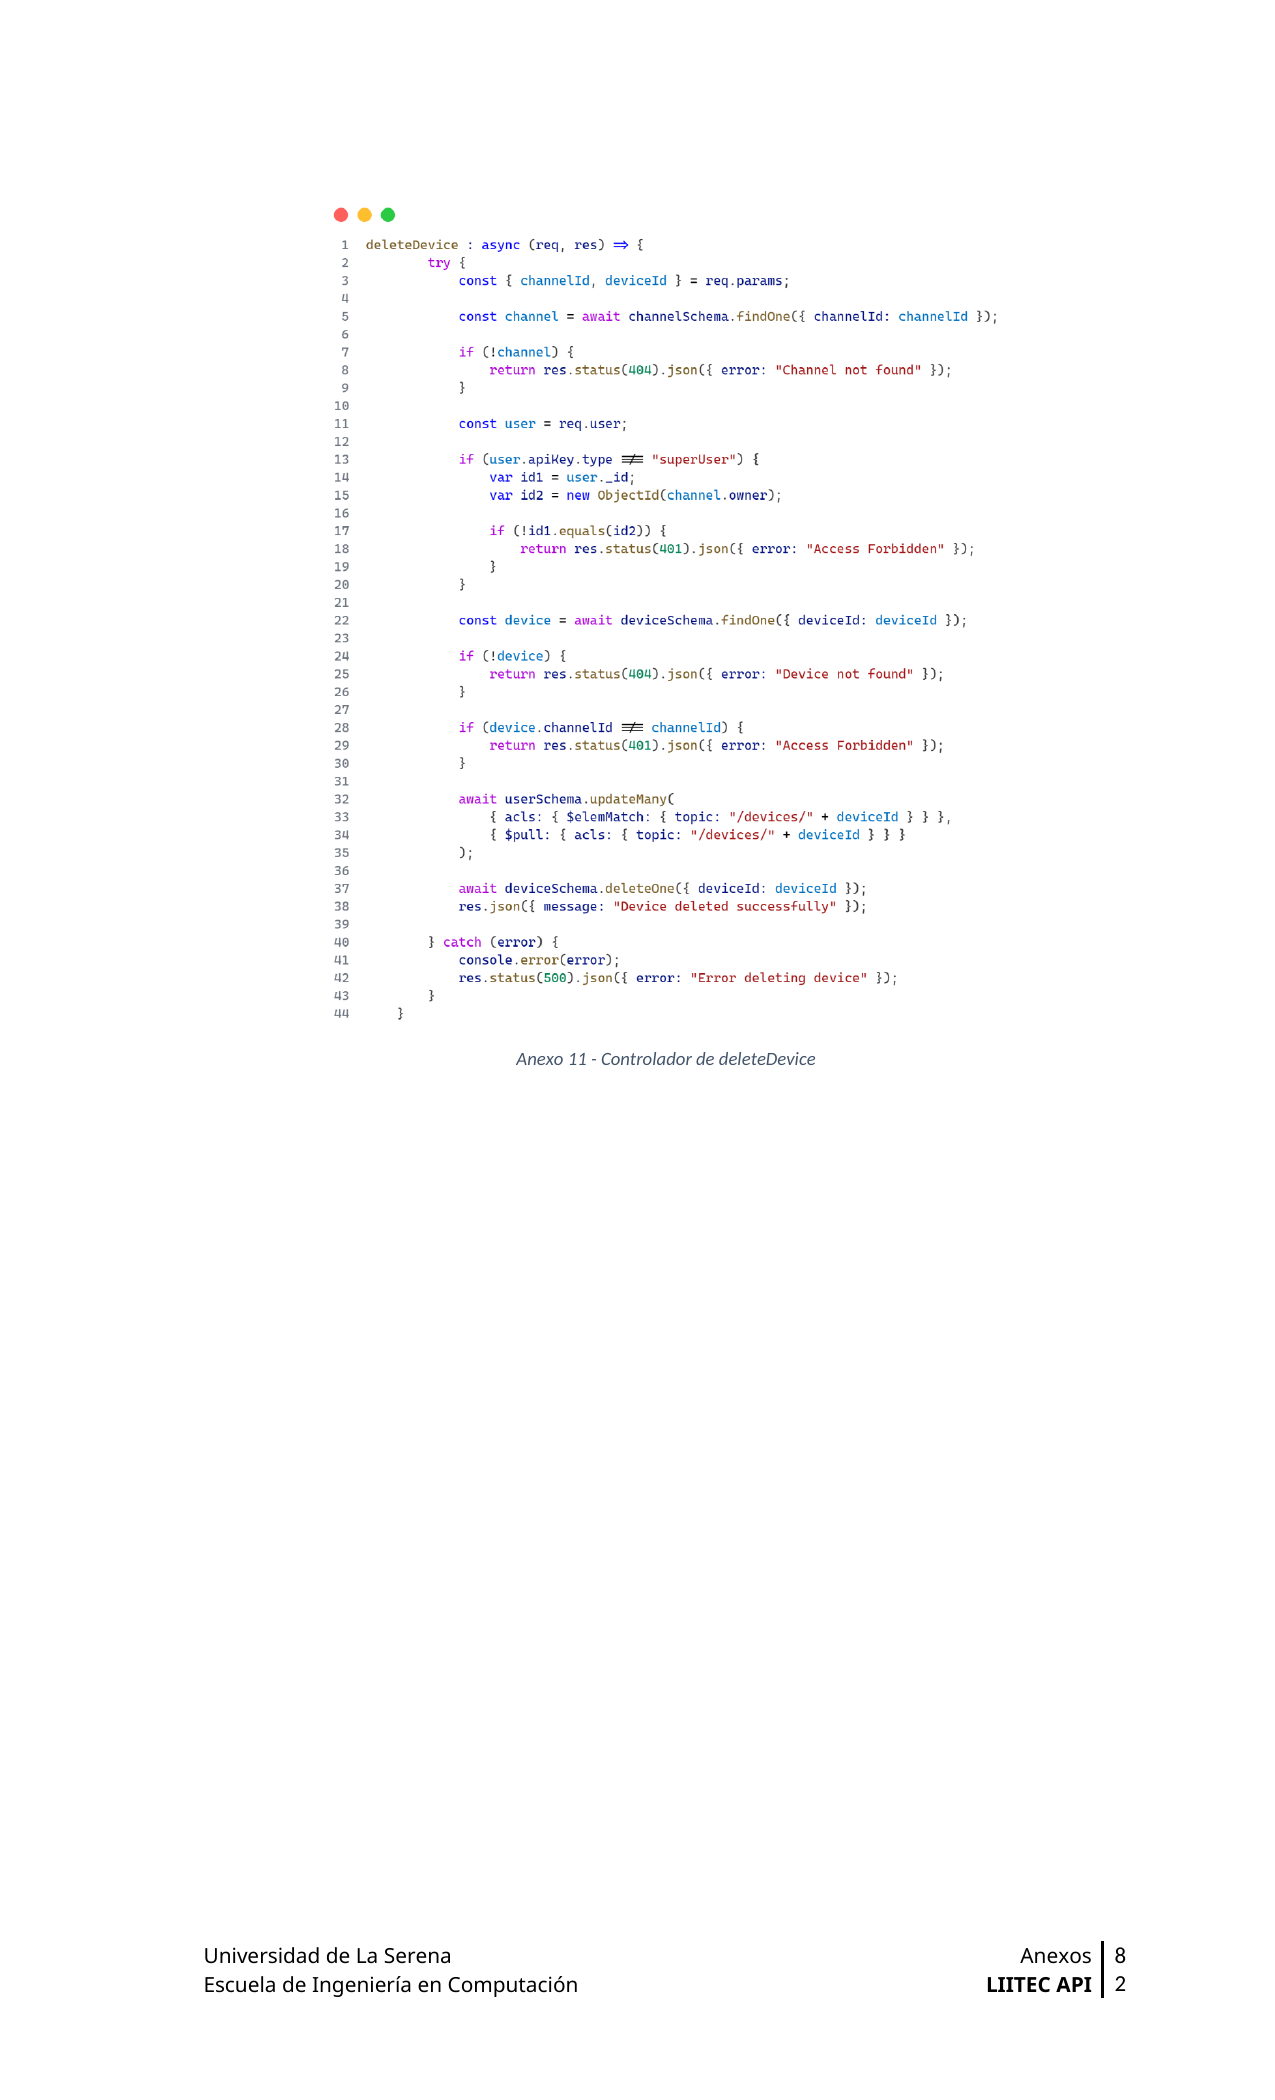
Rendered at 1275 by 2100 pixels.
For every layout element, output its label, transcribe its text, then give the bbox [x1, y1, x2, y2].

picture [321, 194, 1014, 1029]
text Anexo 11 - Controlador de deleteDevice [207, 1047, 1127, 1070]
